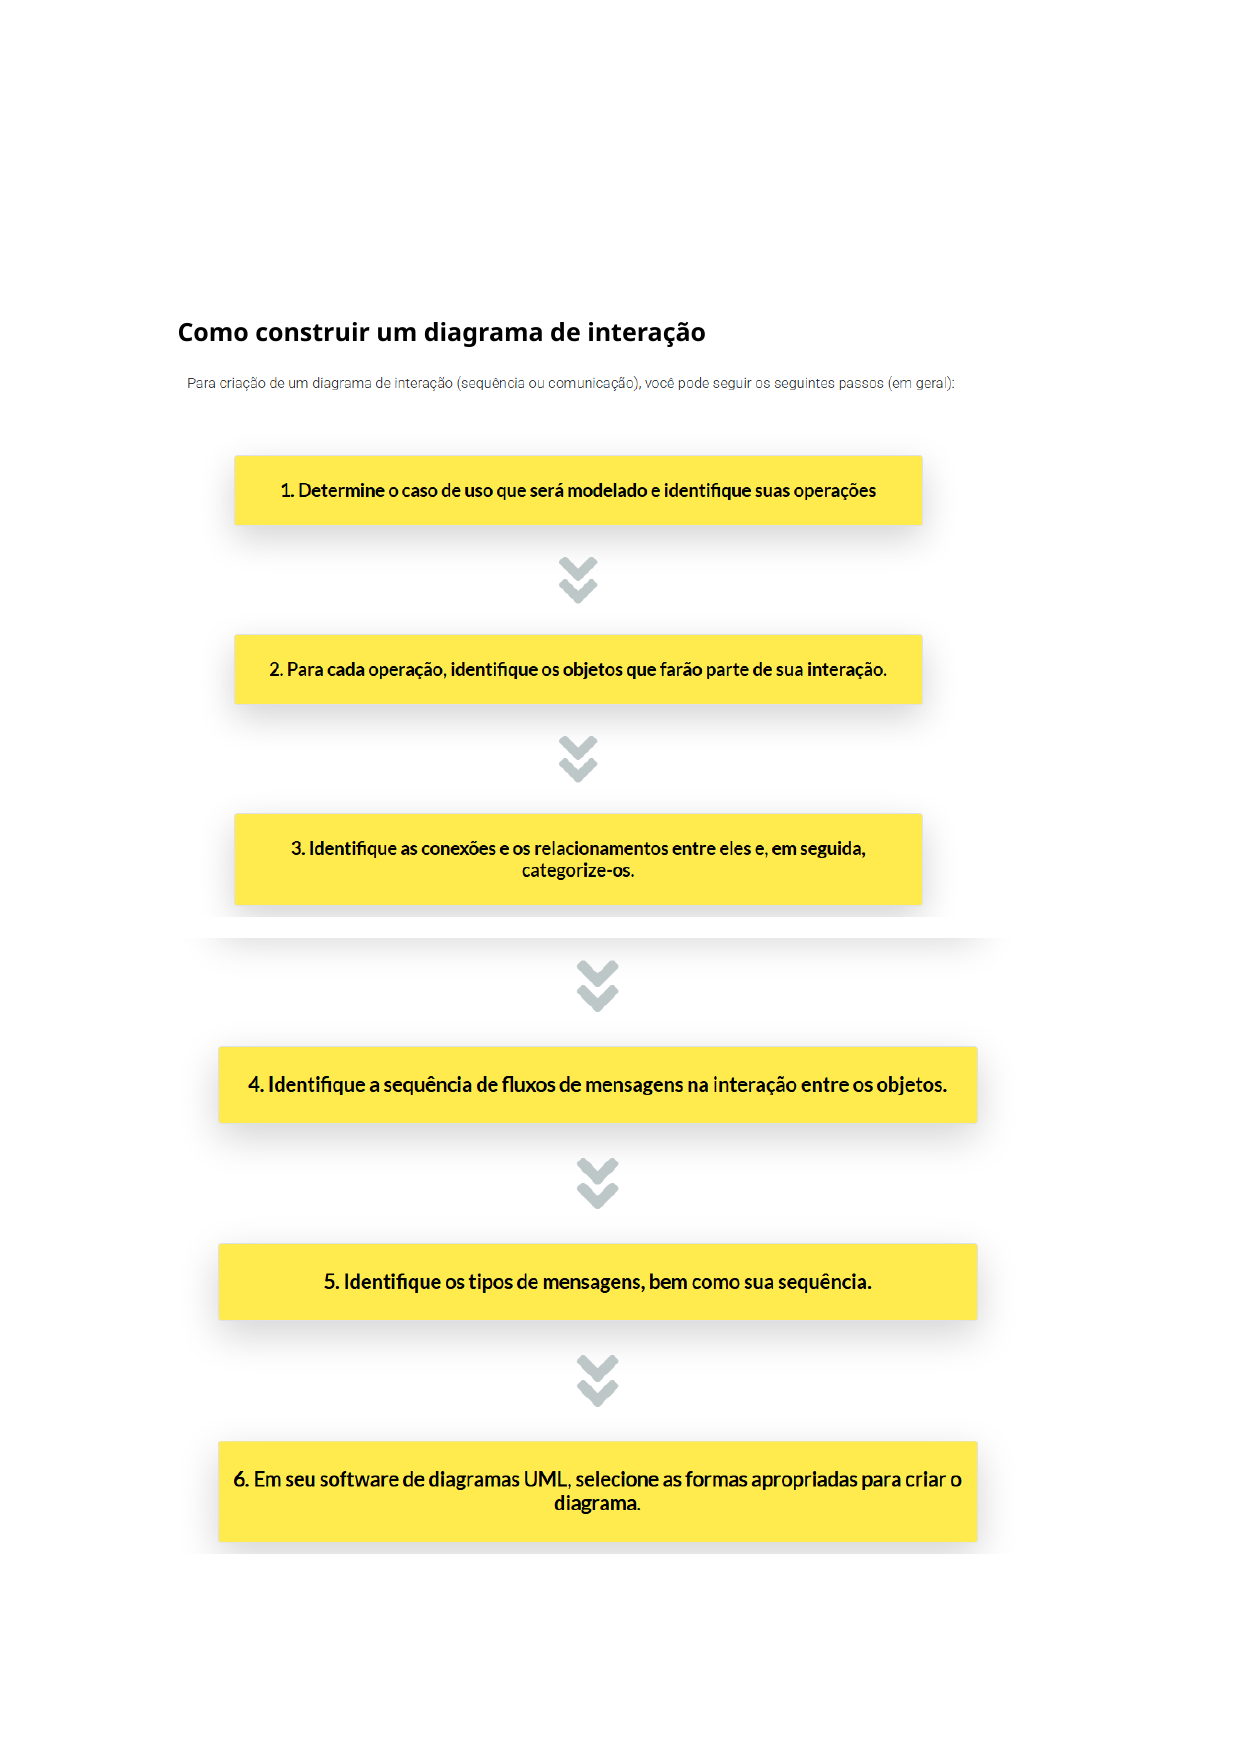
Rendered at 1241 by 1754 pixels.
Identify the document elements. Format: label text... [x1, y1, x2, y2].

picture [177, 371, 1063, 917]
picture [177, 938, 1063, 1554]
text Como construir um diagrama de interação [177, 315, 1063, 349]
